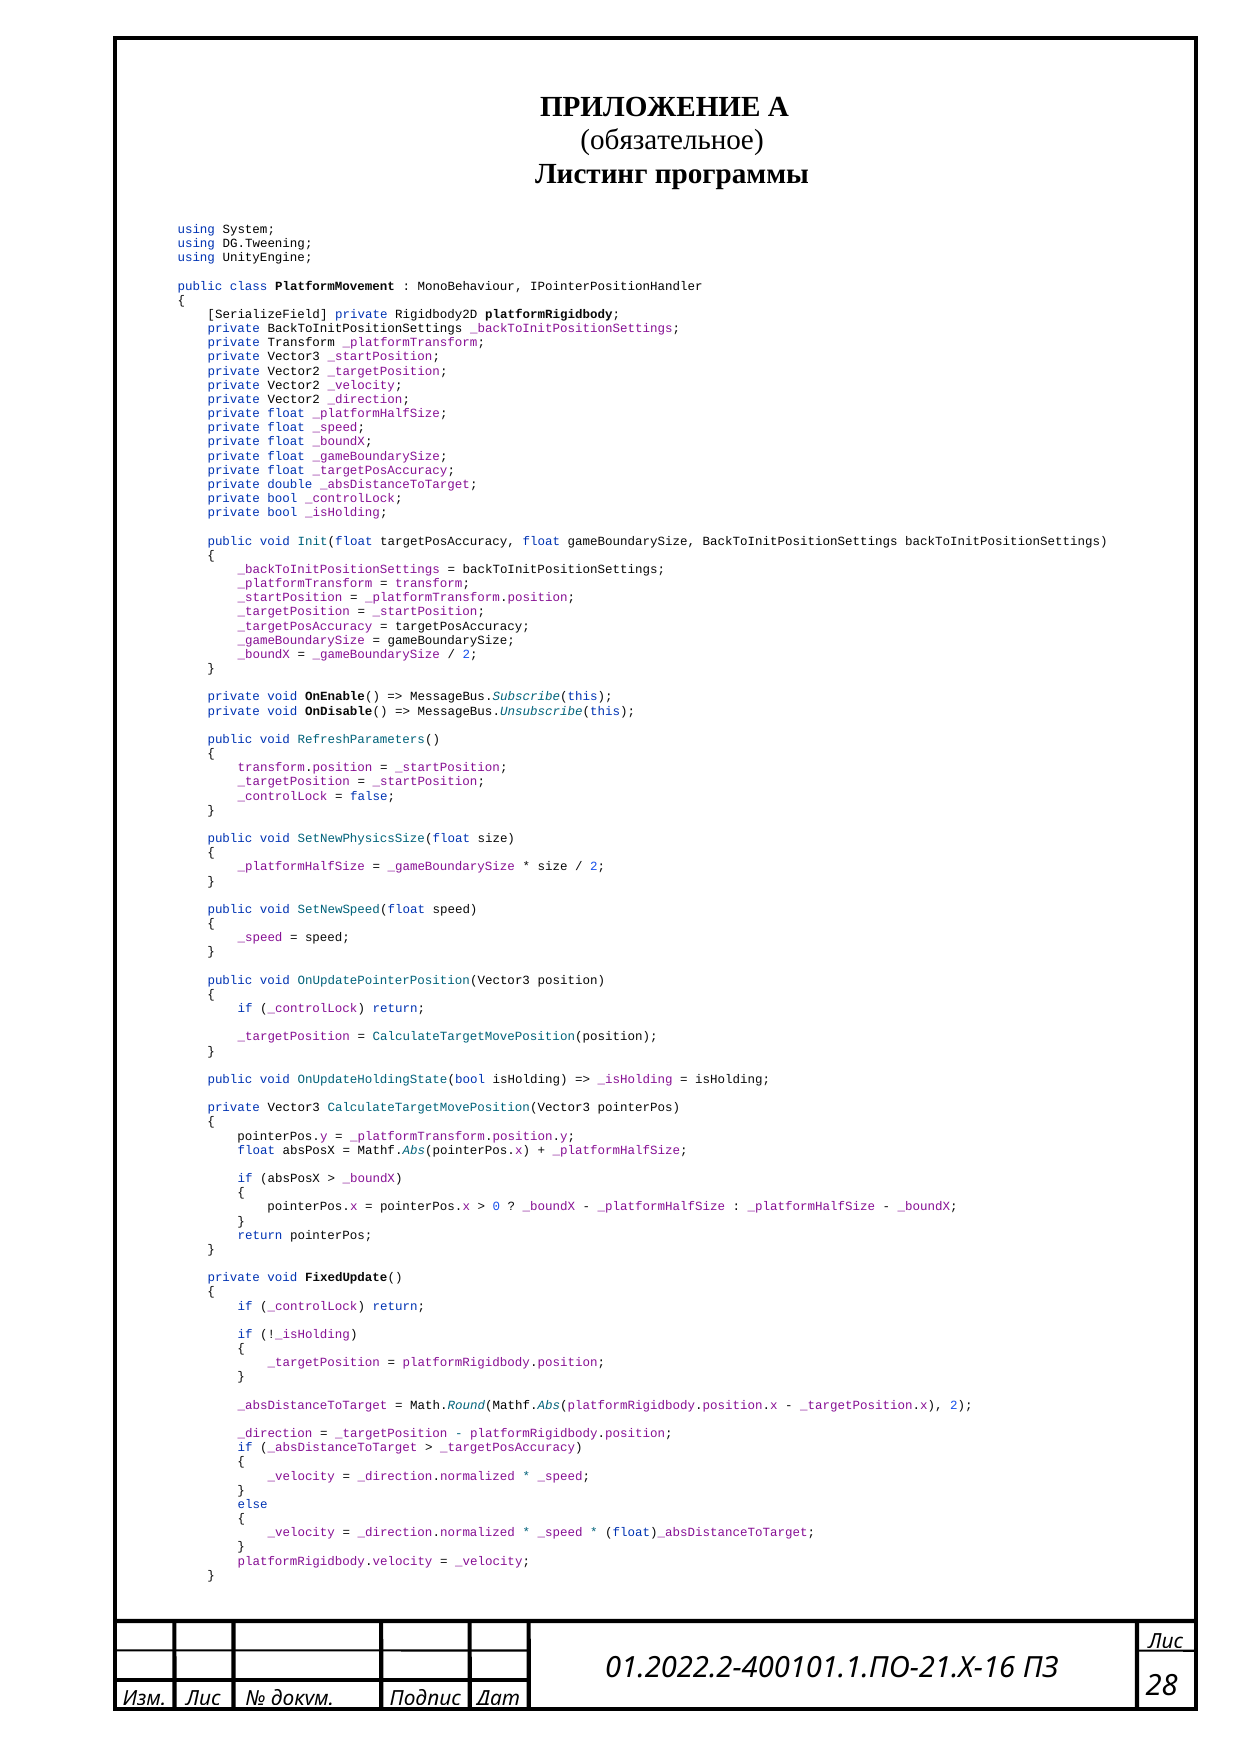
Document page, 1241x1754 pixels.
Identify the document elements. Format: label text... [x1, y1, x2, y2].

picture [358, 976, 363, 984]
picture [412, 1031, 417, 1040]
picture [478, 1032, 483, 1040]
picture [418, 1147, 424, 1154]
picture [403, 1104, 409, 1111]
picture [358, 1075, 364, 1083]
picture [433, 1033, 439, 1040]
picture [418, 977, 424, 984]
picture [449, 1401, 454, 1409]
picture [388, 1104, 394, 1111]
picture [538, 708, 544, 715]
picture [448, 1033, 454, 1040]
picture [508, 1033, 514, 1040]
picture [298, 834, 304, 842]
picture [418, 1033, 424, 1040]
picture [313, 1075, 318, 1083]
picture [358, 736, 364, 743]
picture [321, 537, 326, 545]
picture [343, 834, 349, 842]
picture [418, 835, 424, 842]
picture [328, 1103, 334, 1111]
picture [418, 1075, 423, 1083]
picture [463, 1033, 468, 1043]
picture [358, 906, 364, 913]
picture [515, 1104, 521, 1111]
picture [531, 708, 537, 715]
picture [403, 736, 409, 743]
picture [388, 976, 393, 984]
picture [546, 693, 552, 700]
picture [328, 1074, 333, 1083]
text (обязательное) [118, 122, 1167, 156]
picture [298, 735, 304, 743]
picture [425, 1076, 431, 1083]
picture [456, 1402, 462, 1409]
picture [313, 834, 318, 842]
picture [433, 1103, 438, 1111]
picture [298, 1075, 303, 1083]
picture [365, 1076, 371, 1083]
picture [328, 975, 333, 984]
picture [433, 1075, 438, 1083]
picture [365, 977, 371, 984]
picture [321, 977, 327, 987]
picture [403, 1076, 408, 1086]
picture [373, 736, 379, 743]
picture [546, 1402, 552, 1409]
picture [373, 1032, 379, 1040]
picture [313, 976, 318, 984]
picture [357, 835, 364, 845]
subtitle ПРИЛОЖЕНИЕ А [177, 89, 1137, 122]
picture [298, 976, 303, 984]
picture [493, 1033, 499, 1040]
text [177, 223, 1167, 1597]
picture [373, 1104, 379, 1111]
picture [313, 905, 318, 913]
picture [298, 905, 304, 913]
picture [463, 1104, 469, 1111]
picture [418, 1104, 423, 1114]
picture [402, 1147, 408, 1154]
picture [537, 1402, 543, 1409]
picture [373, 904, 378, 913]
picture [343, 905, 349, 913]
picture [448, 1104, 454, 1111]
picture [374, 1074, 379, 1083]
picture [343, 734, 348, 743]
picture [553, 1402, 559, 1409]
picture [343, 976, 348, 984]
picture [321, 1076, 327, 1086]
picture [523, 1033, 529, 1040]
picture [343, 1075, 348, 1083]
picture [388, 736, 394, 743]
text Листинг программы [118, 156, 1167, 189]
picture [455, 977, 461, 984]
picture [553, 693, 559, 700]
picture [411, 1147, 417, 1154]
picture [478, 1104, 484, 1111]
